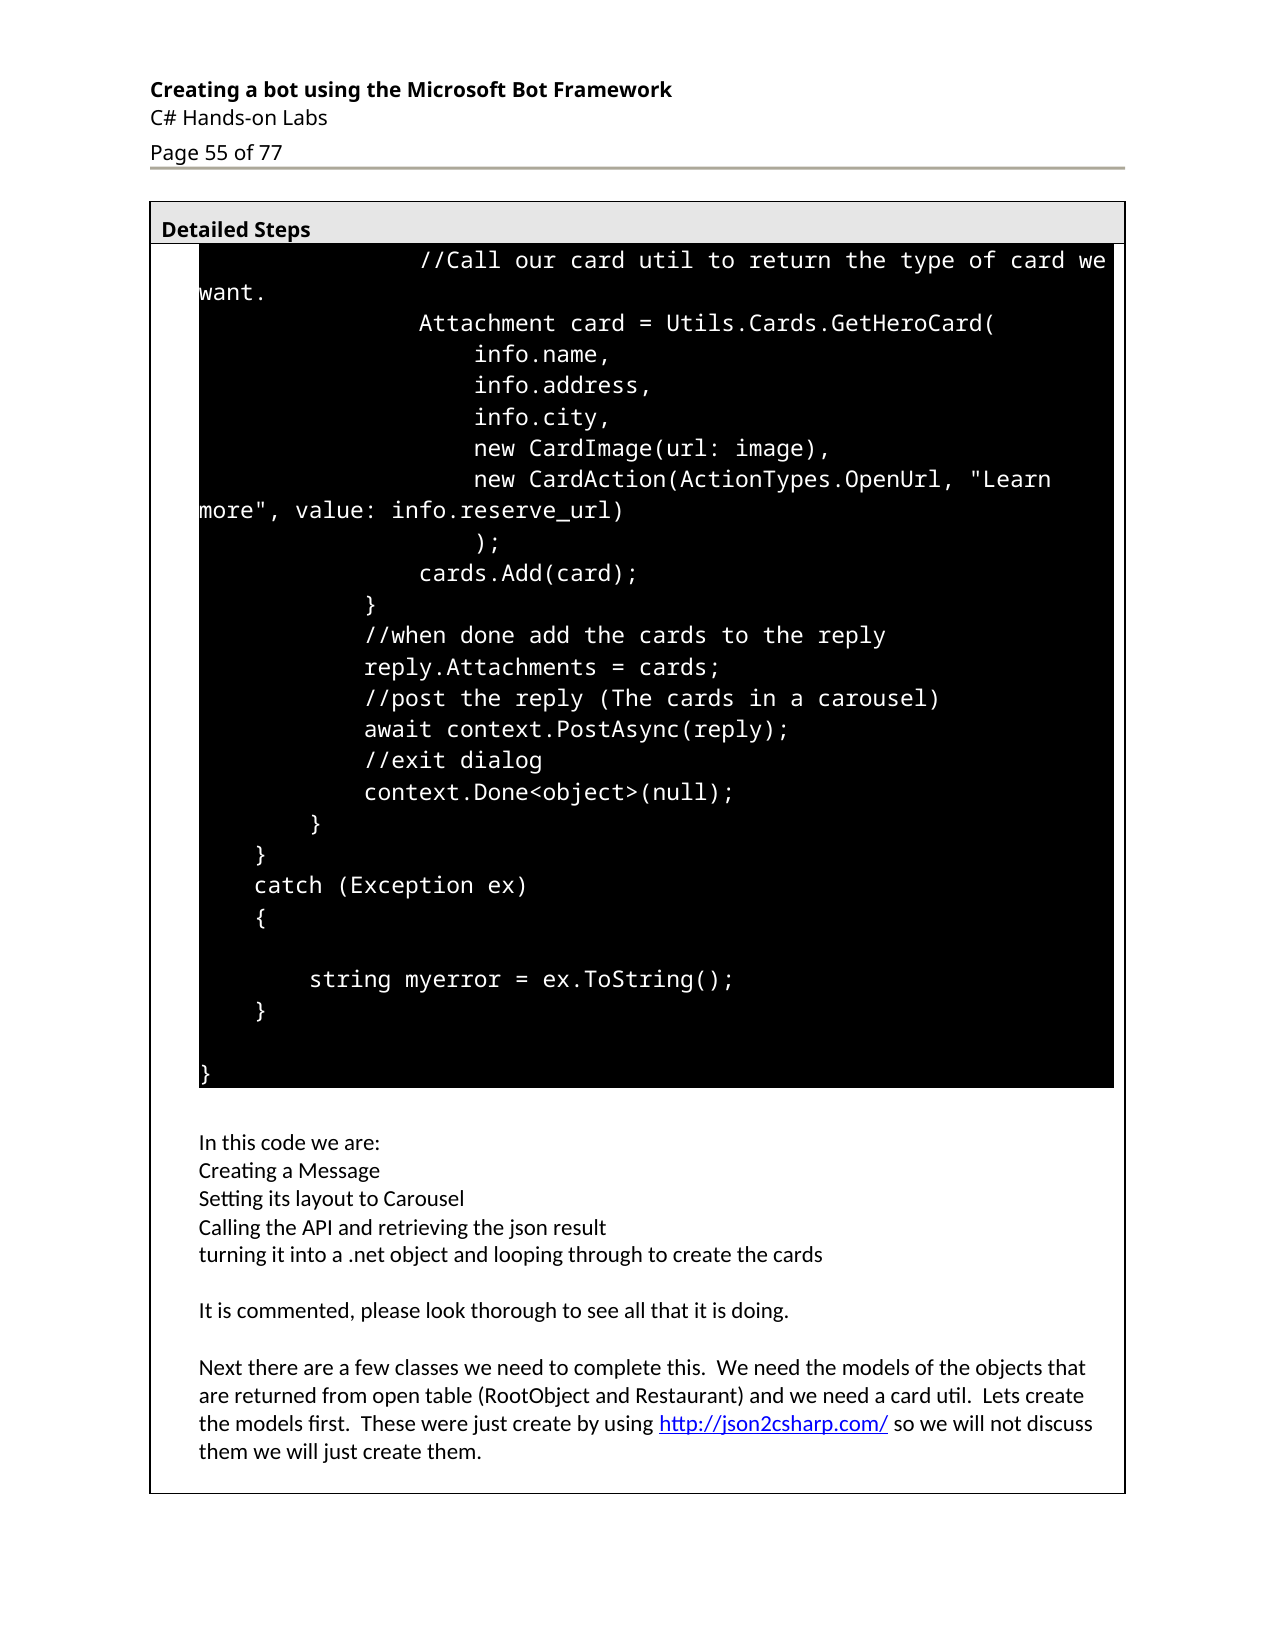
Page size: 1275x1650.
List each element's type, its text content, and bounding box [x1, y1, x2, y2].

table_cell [151, 244, 1124, 1493]
table_header Detailed Steps [151, 202, 1124, 243]
